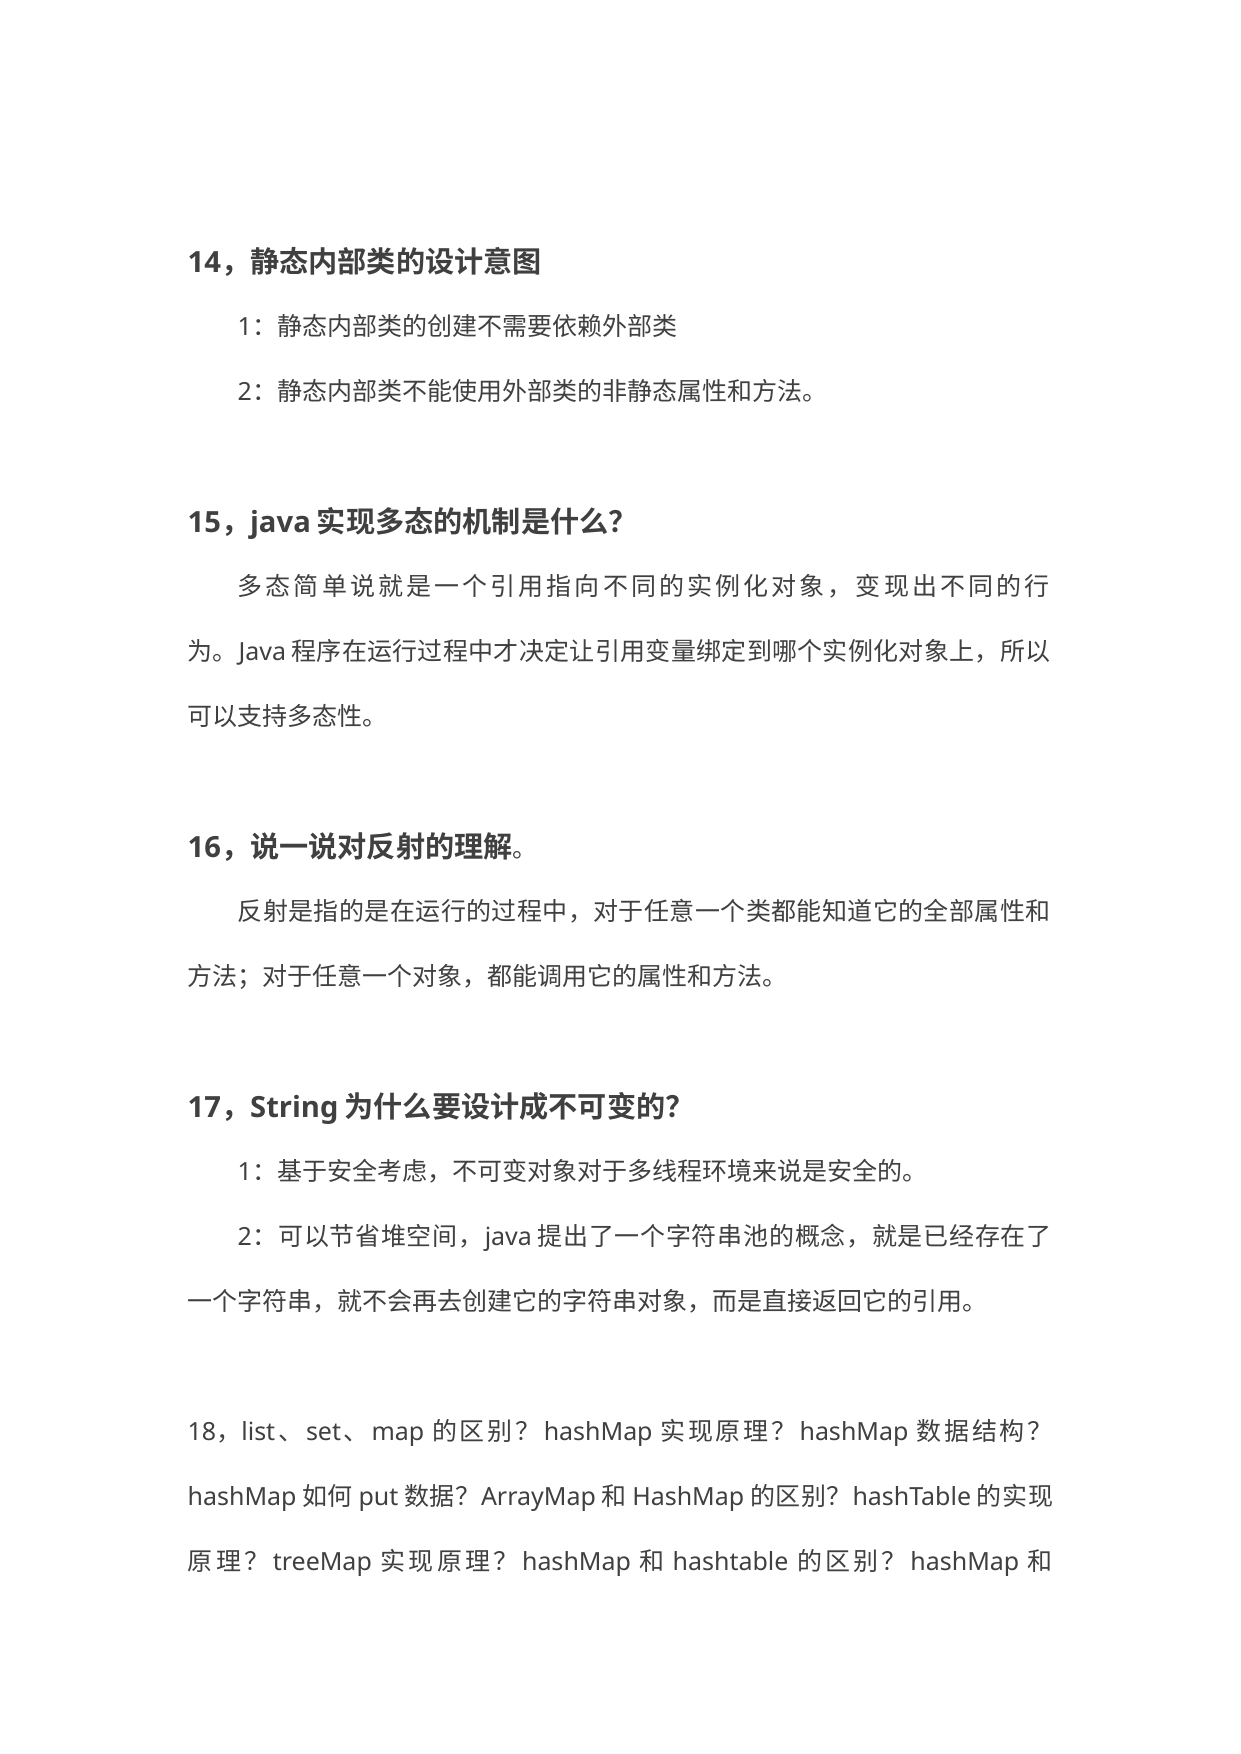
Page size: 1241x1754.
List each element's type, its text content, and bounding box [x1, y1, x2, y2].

list 反射是指的是在运行的过程中，对于任意一个类都能知道它的全部属性和方法；对于任意一个对象，都能调用它的属性和方法。 [187, 877, 1053, 1007]
list 14，静态内部类的设计意图 [187, 227, 1053, 292]
list 1：静态内部类的创建不需要依赖外部类 [187, 292, 1053, 357]
list 2：可以节省堆空间，java提出了一个字符串池的概念，就是已经存在了一个字符串，就不会再去创建它的字符串对象，而是直接返回它的引用。 [187, 1202, 1053, 1332]
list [187, 1397, 1053, 1592]
list 2：静态内部类不能使用外部类的非静态属性和方法。 [187, 357, 1053, 422]
list 17，String为什么要设计成不可变的？ [187, 1072, 1053, 1137]
list 16，说一说对反射的理解。 [187, 812, 1053, 877]
list 多态简单说就是一个引用指向不同的实例化对象，变现出不同的行为。Java程序在运行过程中才决定让引用变量绑定到哪个实例化对象上，所以可以支持多态性。 [187, 552, 1053, 747]
list 15，java实现多态的机制是什么？ [187, 487, 1053, 552]
list 1：基于安全考虑，不可变对象对于多线程环境来说是安全的。 [187, 1137, 1053, 1202]
